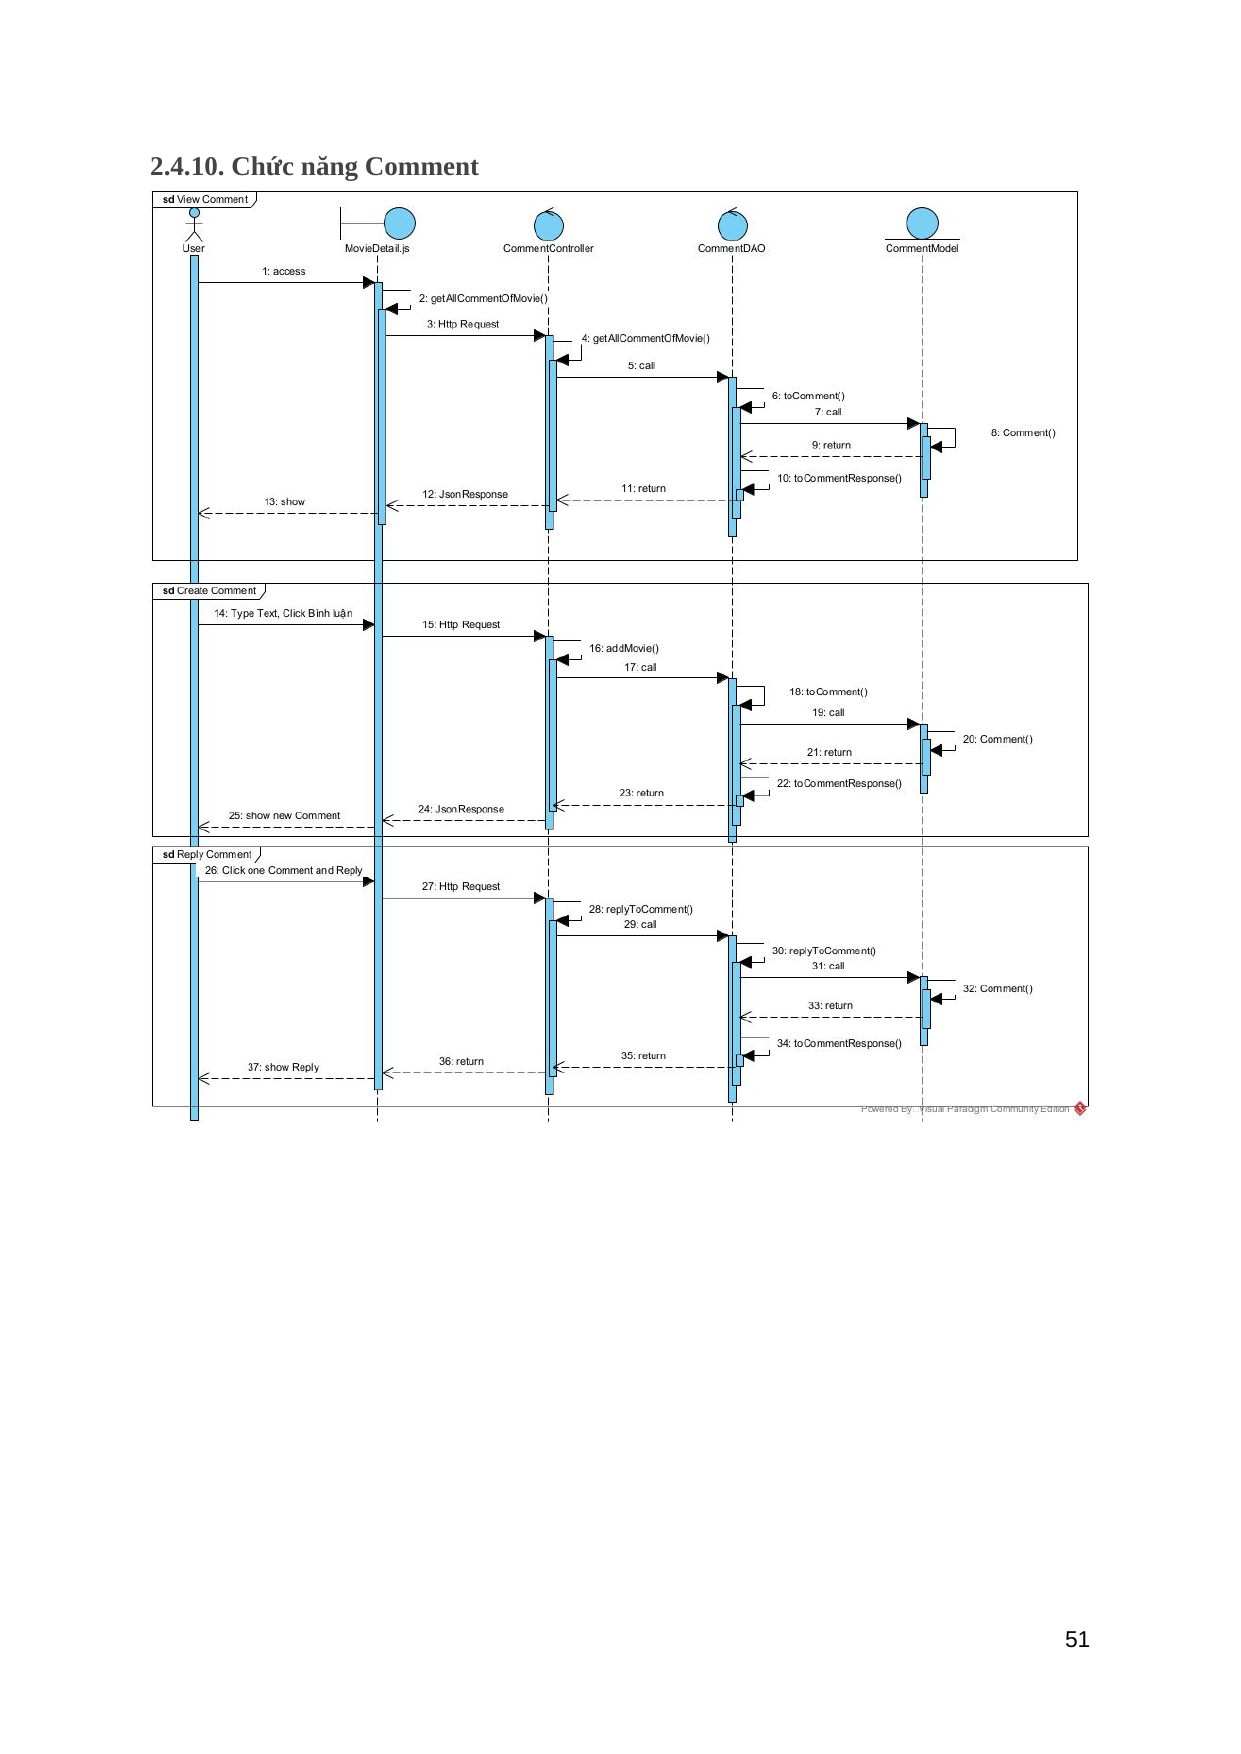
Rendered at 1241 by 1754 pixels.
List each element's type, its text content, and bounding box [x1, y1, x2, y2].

picture [150, 190, 1091, 1124]
subtitle 2.4.10. Chức năng Comment [150, 150, 1090, 181]
